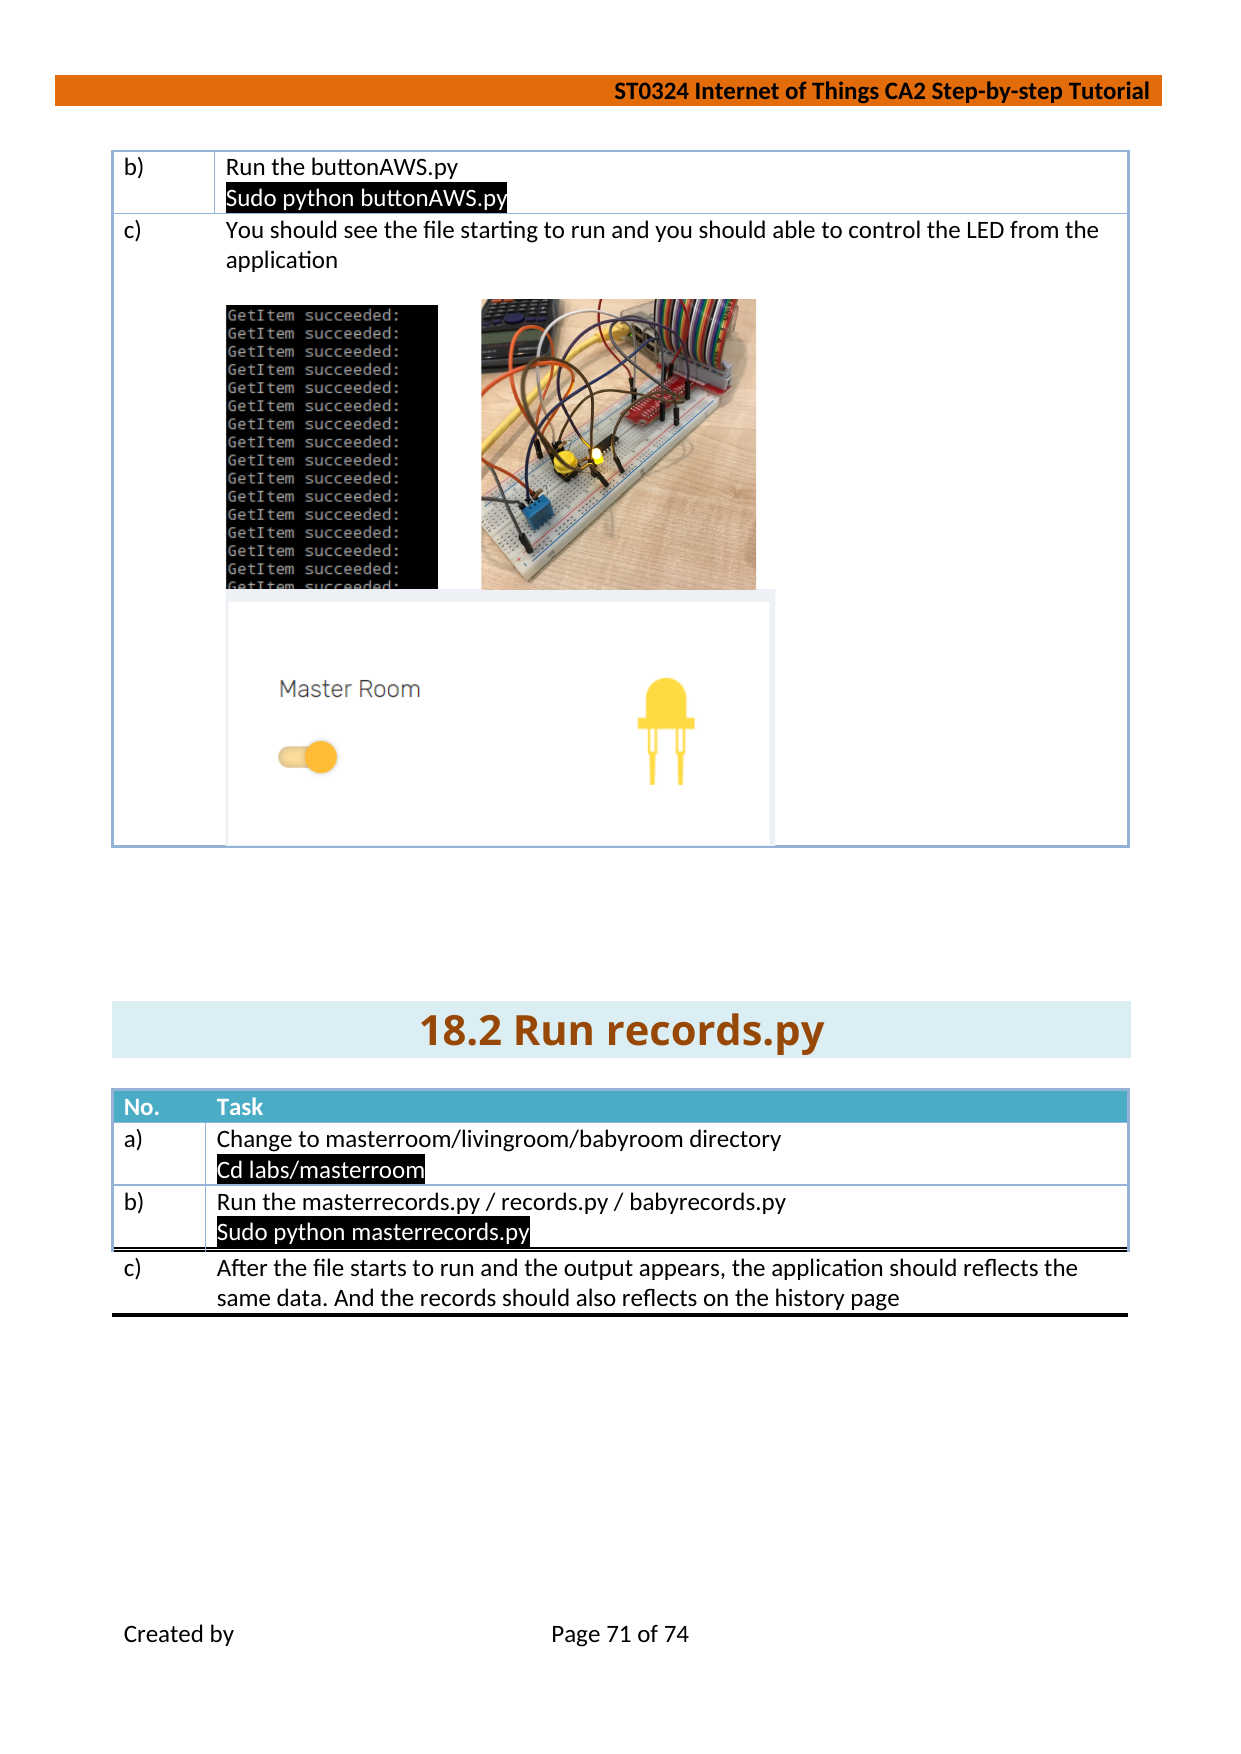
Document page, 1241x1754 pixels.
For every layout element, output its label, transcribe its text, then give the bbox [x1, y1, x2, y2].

picture [225, 299, 776, 846]
table_header No. [114, 1091, 205, 1122]
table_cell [205, 1252, 1128, 1313]
table_cell Run the buttonAWS.py Sudo python buttonAWS.py [215, 152, 1127, 213]
table_cell b) [114, 1186, 205, 1247]
table_cell You should see the file starting to run and you should able to control the LED from the application [214, 214, 1127, 845]
table_cell Change to masterroom/livingroom/babyroom directory Cd labs/masterroom [206, 1123, 1127, 1184]
subtitle 18.2 Run records.py [112, 1001, 1131, 1058]
table_cell c) [114, 214, 214, 845]
table_header Task [205, 1091, 1127, 1122]
table_cell Run the masterrecords.py / records.py / babyrecords.py Sudo python masterrecords.py [206, 1186, 1127, 1247]
table_cell c) [112, 1252, 205, 1313]
table_cell a) [114, 1123, 205, 1184]
table_cell b) [114, 152, 214, 213]
